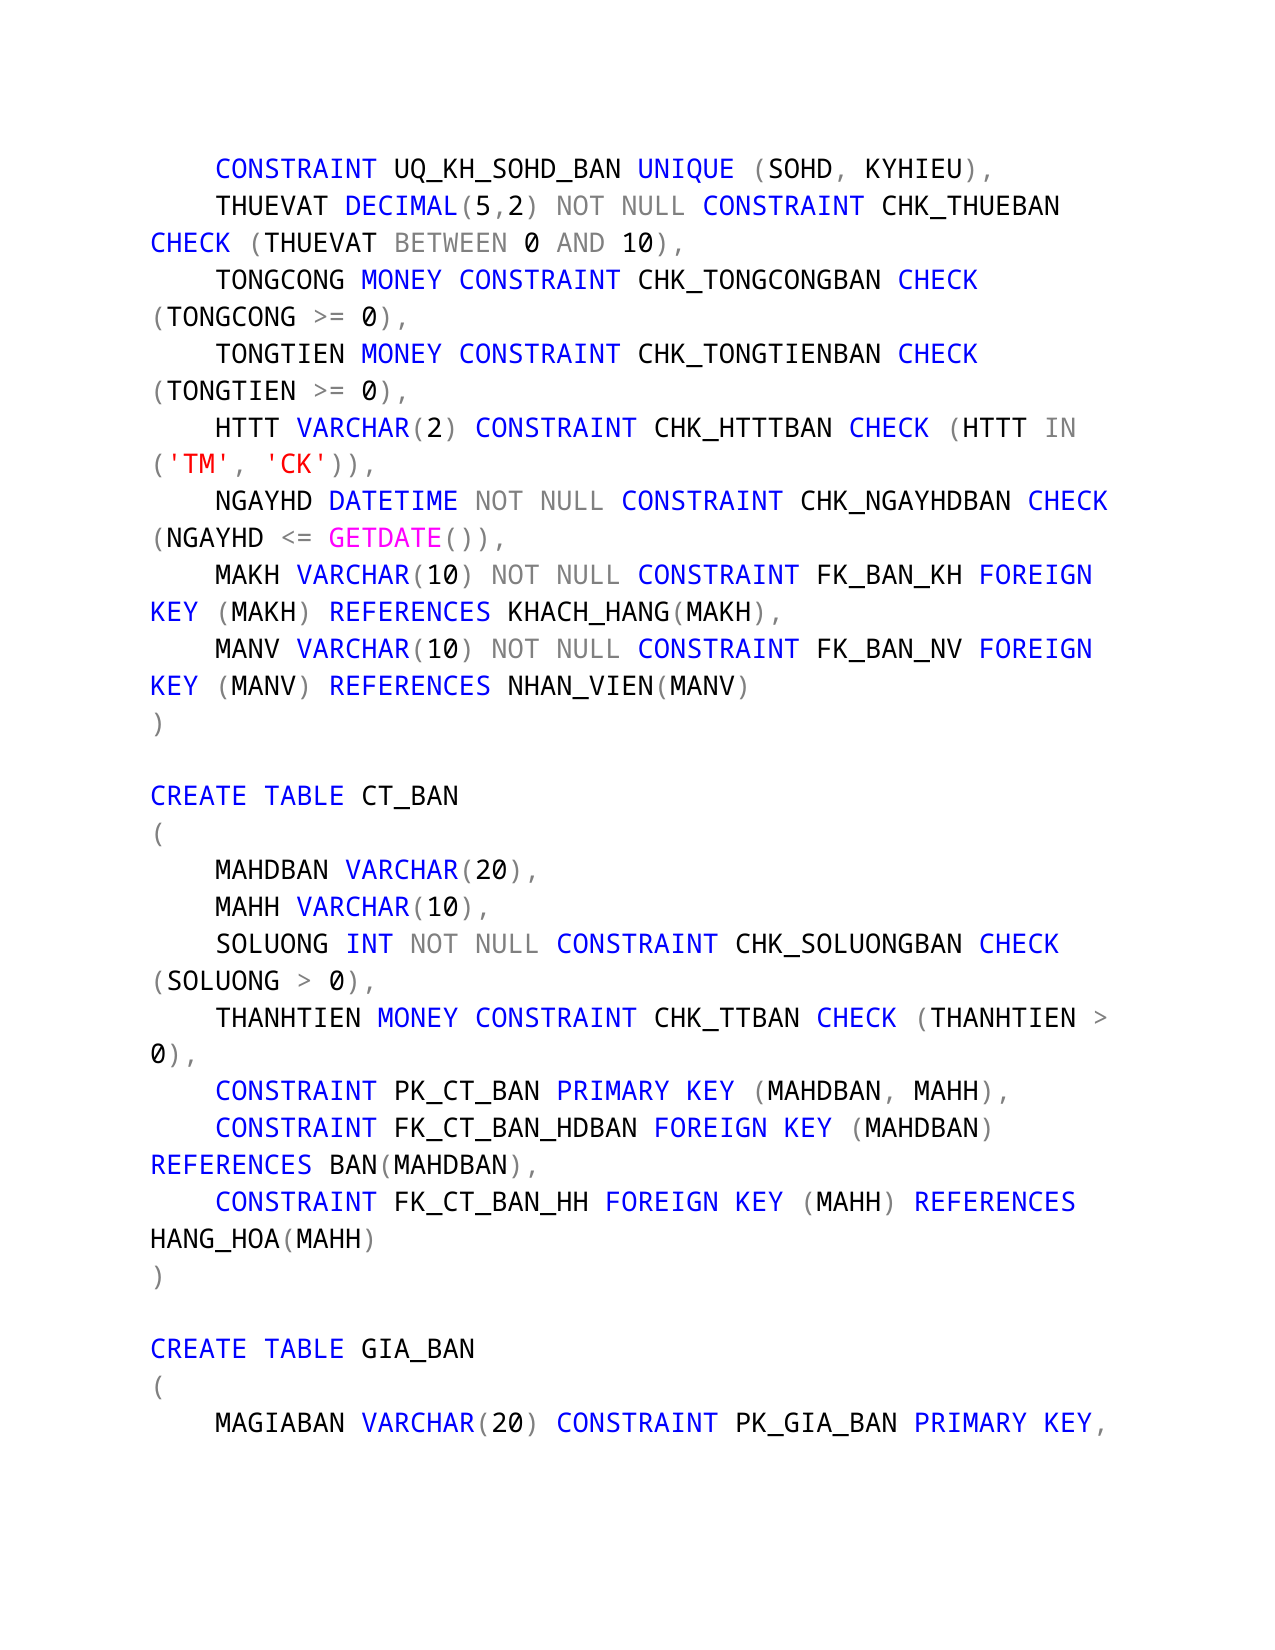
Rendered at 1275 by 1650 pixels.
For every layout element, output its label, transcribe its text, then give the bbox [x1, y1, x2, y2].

text CREATE TABLE CT_BAN [150, 777, 1125, 814]
text MAHH VARCHAR(10), [150, 887, 1125, 924]
text NGAYHD DATETIME NOT NULL CONSTRAINT CHK_NGAYHDBAN CHECK (NGAYHD <= GETDATE()), [150, 482, 1125, 556]
text MANV VARCHAR(10) NOT NULL CONSTRAINT FK_BAN_NV FOREIGN KEY (MANV) REFERENCES NHAN_VIEN(MANV) [150, 629, 1125, 703]
text THANHTIEN MONEY CONSTRAINT CHK_TTBAN CHECK (THANHTIEN > 0), [150, 998, 1125, 1072]
text MAHDBAN VARCHAR(20), [150, 851, 1125, 887]
text ( [150, 814, 1125, 851]
text CONSTRAINT UQ_KH_SOHD_BAN UNIQUE (SOHD, KYHIEU), [150, 150, 1125, 187]
text SOLUONG INT NOT NULL CONSTRAINT CHK_SOLUONGBAN CHECK (SOLUONG > 0), [150, 924, 1125, 998]
text TONGCONG MONEY CONSTRAINT CHK_TONGCONGBAN CHECK (TONGCONG >= 0), [150, 261, 1125, 334]
text ) [150, 1256, 1125, 1293]
text ) [150, 703, 1125, 740]
text HTTT VARCHAR(2) CONSTRAINT CHK_HTTTBAN CHECK (HTTT IN ('TM', 'CK')), [150, 408, 1125, 482]
text TONGTIEN MONEY CONSTRAINT CHK_TONGTIENBAN CHECK (TONGTIEN >= 0), [150, 334, 1125, 408]
text THUEVAT DECIMAL(5,2) NOT NULL CONSTRAINT CHK_THUEBAN CHECK (THUEVAT BETWEEN 0 AND 10), [150, 187, 1125, 261]
text CONSTRAINT PK_CT_BAN PRIMARY KEY (MAHDBAN, MAHH), [150, 1072, 1125, 1109]
text MAKH VARCHAR(10) NOT NULL CONSTRAINT FK_BAN_KH FOREIGN KEY (MAKH) REFERENCES KHACH_HANG(MAKH), [150, 556, 1125, 629]
text MAGIABAN VARCHAR(20) CONSTRAINT PK_GIA_BAN PRIMARY KEY, [150, 1404, 1125, 1441]
text ( [150, 1367, 1125, 1404]
text CONSTRAINT FK_CT_BAN_HDBAN FOREIGN KEY (MAHDBAN) REFERENCES BAN(MAHDBAN), [150, 1109, 1125, 1182]
text CONSTRAINT FK_CT_BAN_HH FOREIGN KEY (MAHH) REFERENCES HANG_HOA(MAHH) [150, 1182, 1125, 1256]
text CREATE TABLE GIA_BAN [150, 1330, 1125, 1367]
